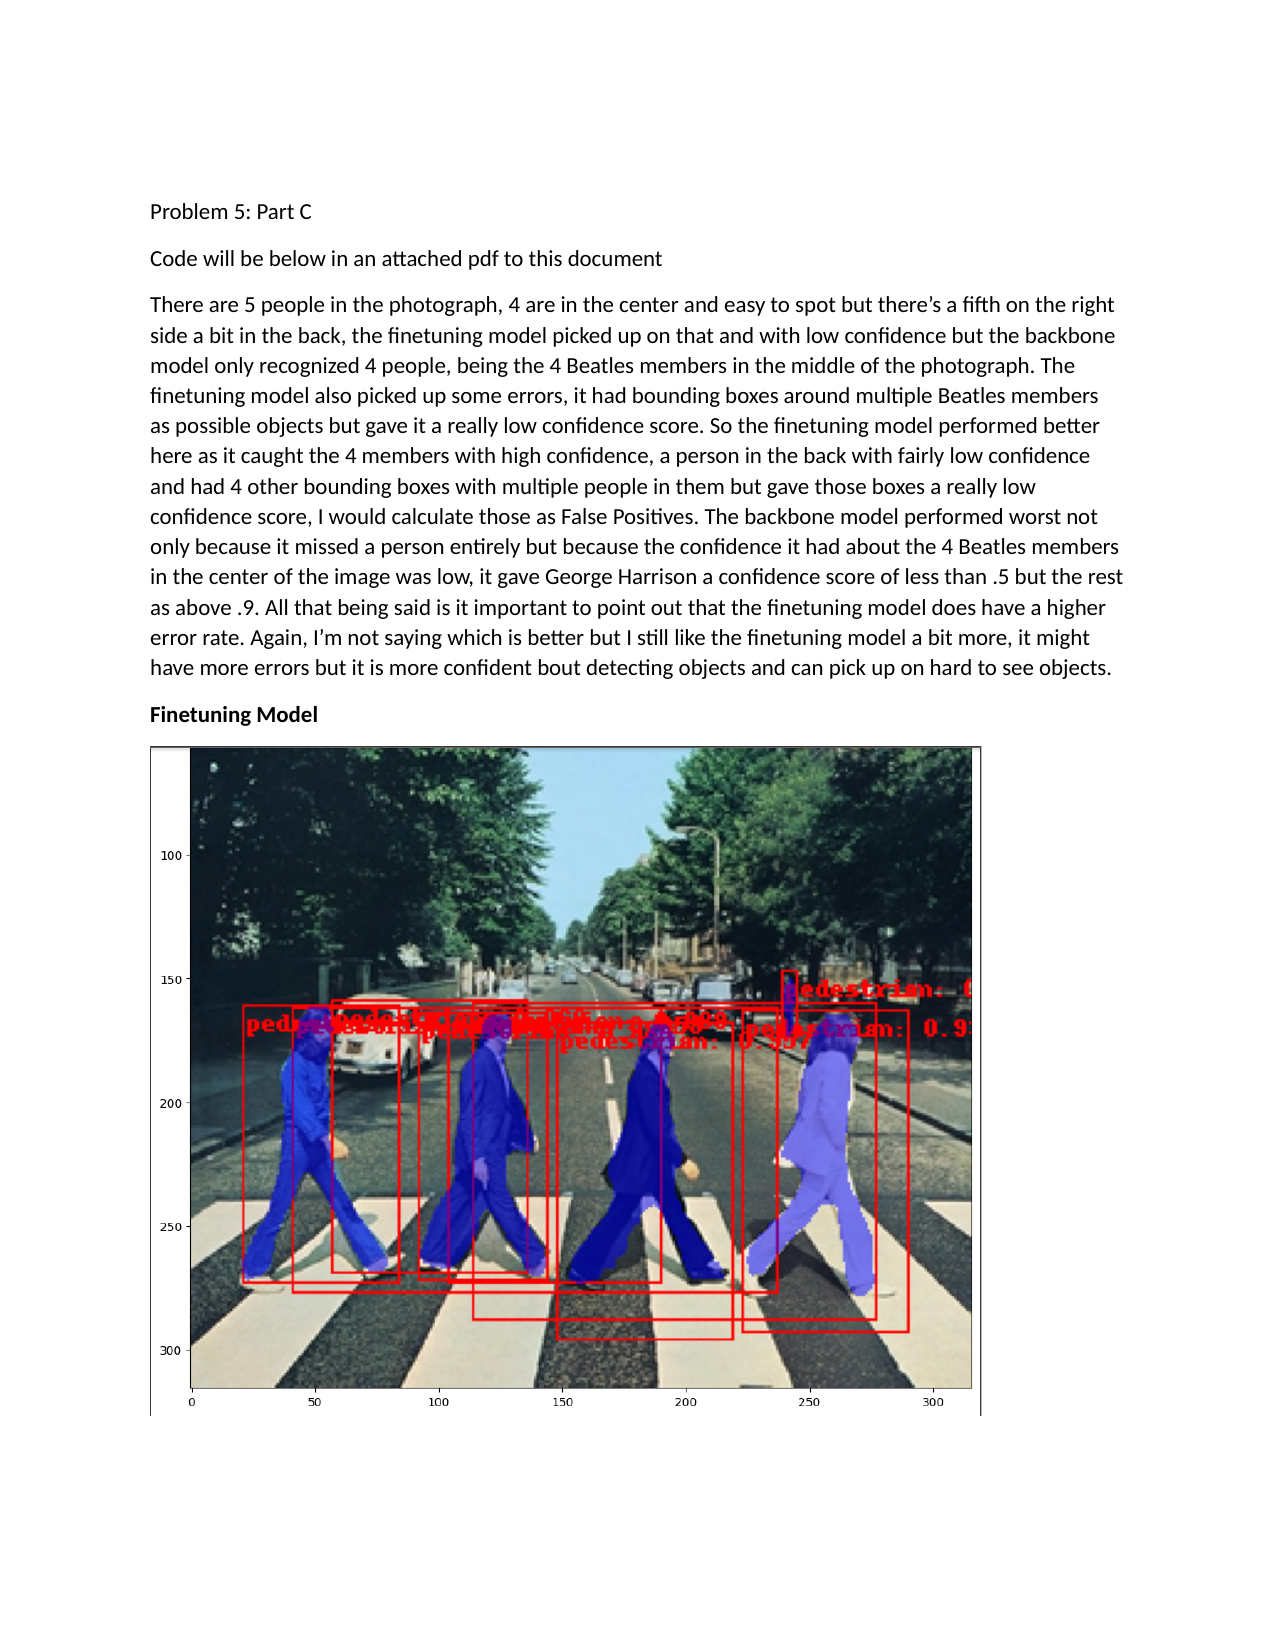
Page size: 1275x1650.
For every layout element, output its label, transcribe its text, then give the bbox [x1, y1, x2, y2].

text Code will be below in an attached pdf to this document [150, 244, 1125, 272]
picture [150, 746, 982, 1416]
text Finetuning Model [150, 700, 1125, 728]
text There are 5 people in the photograph, 4 are in the center and easy to spot but there’s a fifth on the right side a bit in the back, the finetuning model picked up on that and with low confidence but the backbone model only recognized 4 people, being the 4 Beatles members in the middle of the photograph. The finetuning model also picked up some errors, it had bounding boxes around multiple Beatles members as possible objects but gave it a really low confidence score. So the finetuning model performed better here as it caught the 4 members with high confidence, a person in the back with fairly low confidence and had 4 other bounding boxes with multiple people in them but gave those boxes a really low confidence score, I would calculate those as False Positives. The backbone model performed worst not only because it missed a person entirely but because the confidence it had about the 4 Beatles members in the center of the image was low, it gave George Harrison a confidence score of less than .5 but the rest as above .9. All that being said is it important to point out that the finetuning model does have a higher error rate. Again, I’m not saying which is better but I still like the finetuning model a bit more, it might have more errors but it is more confident bout detecting objects and can pick up on hard to see objects. [150, 291, 1125, 681]
text Problem 5: Part C [150, 197, 1125, 225]
